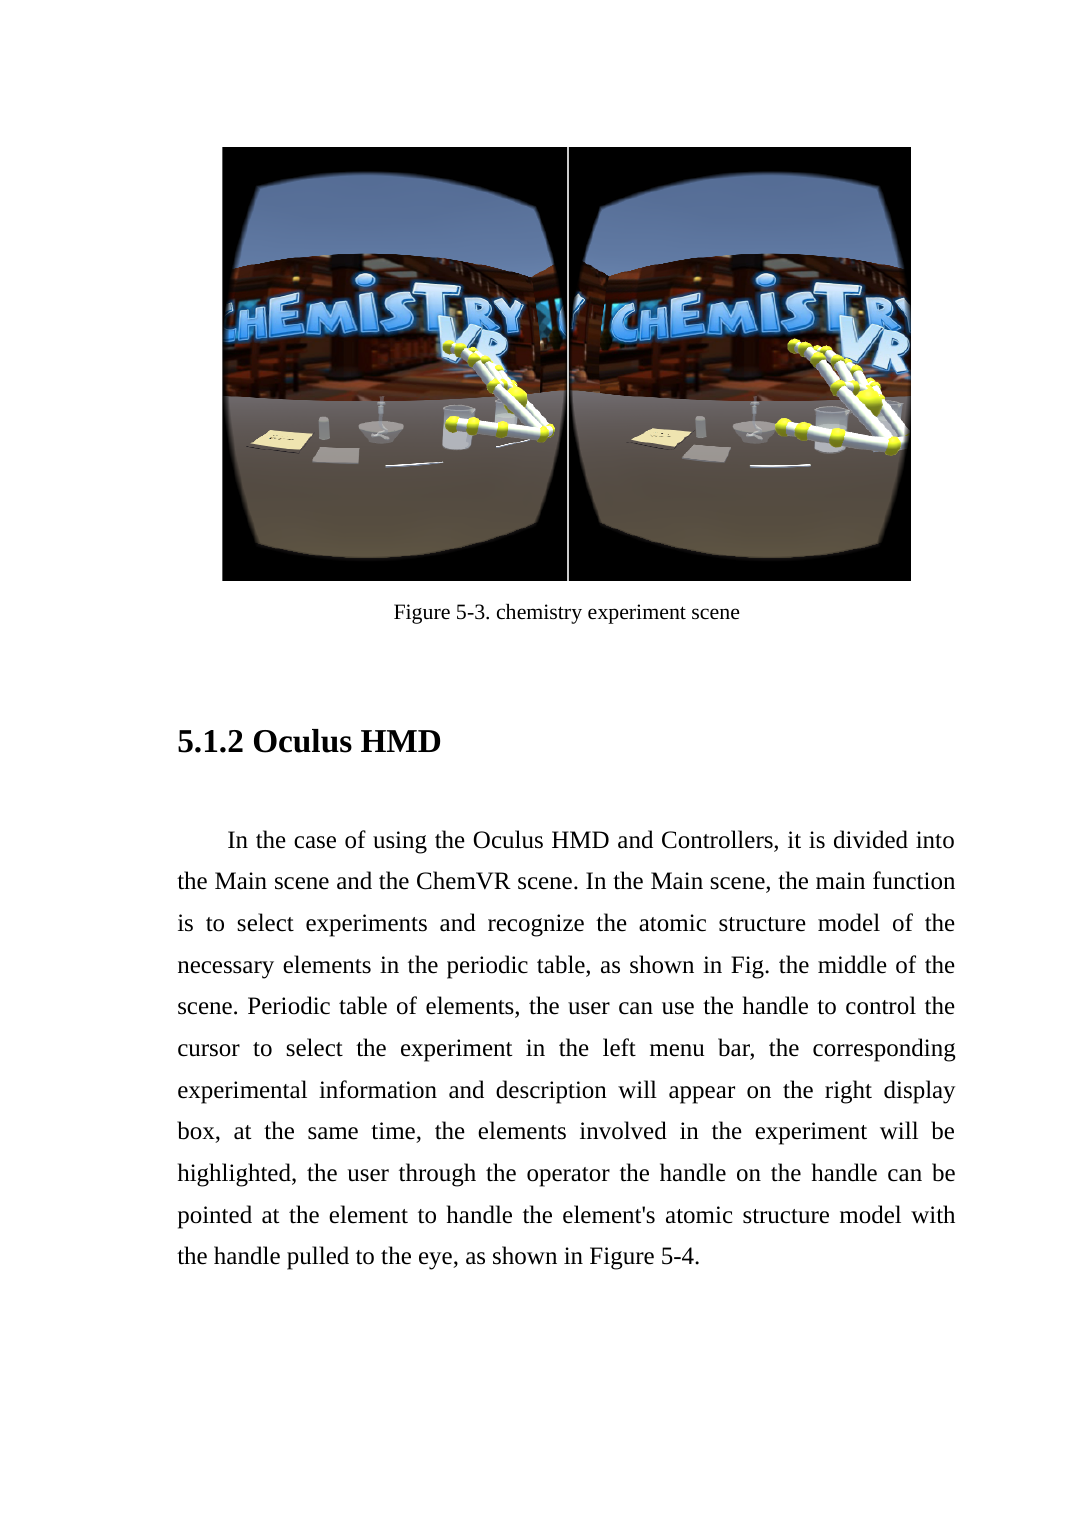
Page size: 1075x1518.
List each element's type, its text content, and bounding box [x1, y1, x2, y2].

text 5.1.2 Oculus HMD [177, 722, 956, 760]
picture [222, 147, 911, 581]
text In the case of using the Oculus HMD and Controllers, it is divided into the Main scene and the ChemVR scene. In the Main scene, the main function is to select experiments and recognize the atomic structure model of the necessary elements in the periodic table, as shown in Fig. the middle of the scene. Periodic table of elements, the user can use the handle to control the cursor to select the experiment in the left menu bar, the corresponding experimental information and description will appear on the right display box, at the same time, the elements involved in the experiment will be highlighted, the user through the operator the handle on the handle can be pointed at the element to handle the element's atomic structure model with the handle pulled to the eye, as shown in Figure 5-4. [177, 815, 956, 1273]
text Figure 5-3. chemistry experiment scene [177, 599, 956, 624]
